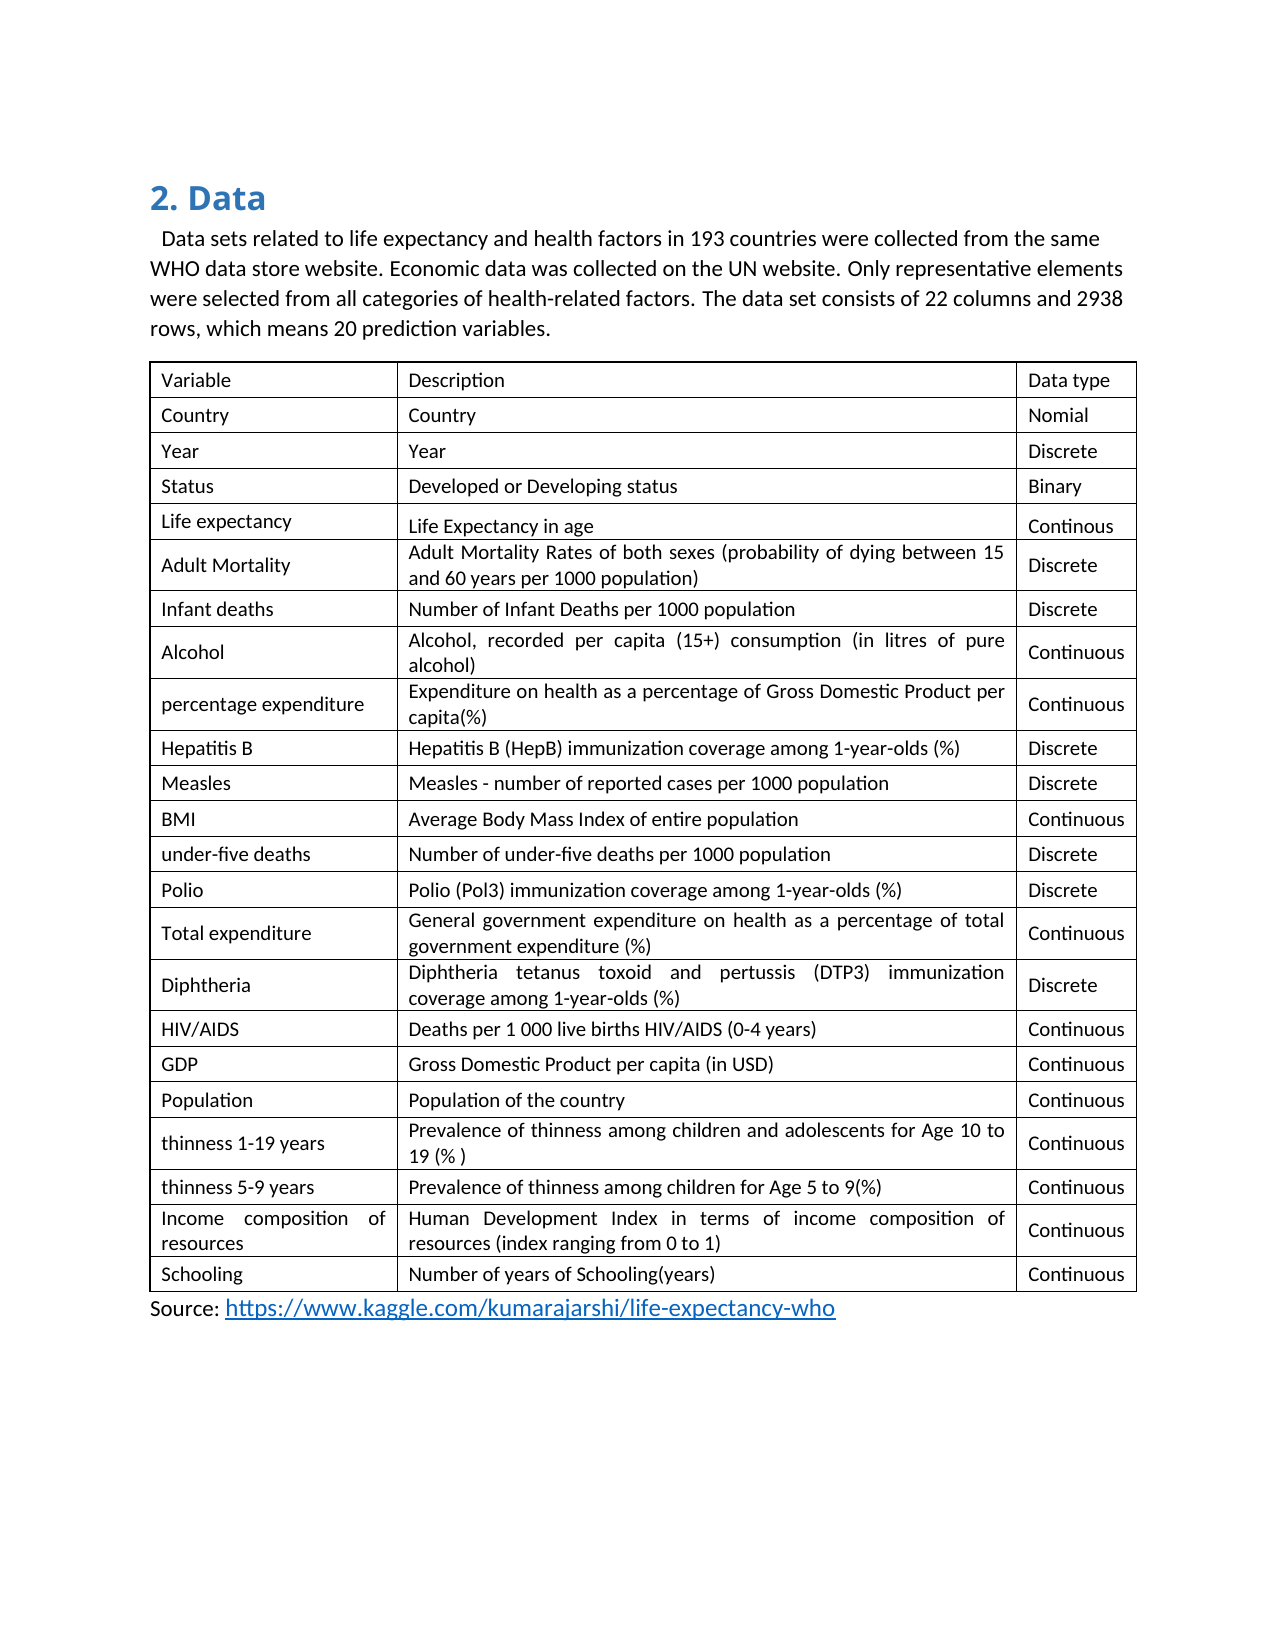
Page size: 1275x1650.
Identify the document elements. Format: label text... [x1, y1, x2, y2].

table_cell Total expenditure [151, 908, 397, 958]
table_cell Income composition of resources [243, 1205, 397, 1256]
table_cell Life expectancy [151, 504, 397, 538]
table_cell Continuous [1017, 627, 1136, 678]
table_cell Continuous [1017, 1170, 1136, 1204]
table_cell Diphtheria [151, 960, 397, 1010]
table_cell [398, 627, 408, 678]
table_cell Expenditure on health as a percentage of Gross Domestic Product per capita(%) [487, 679, 1016, 729]
table_cell Schooling [151, 1257, 397, 1291]
table_header Data type [1017, 363, 1136, 397]
table_cell Prevalence of thinness among children for Age 5 to 9(%) [398, 1170, 1016, 1204]
table_cell HIV/AIDS [151, 1011, 397, 1046]
table_cell Adult Mortality [151, 540, 397, 590]
table_cell Discrete [1017, 837, 1136, 871]
table_header Variable [151, 363, 397, 397]
table_cell Number of years of Schooling(years) [398, 1257, 1016, 1291]
table_cell GDP [151, 1047, 397, 1081]
table_cell Year [151, 433, 397, 468]
table_cell Deaths per 1 000 live births HIV/AIDS (0-4 years) [398, 1011, 1016, 1046]
table_cell Discrete [1017, 872, 1136, 907]
table_cell Continuous [1017, 1118, 1136, 1168]
table_header Description [398, 363, 1016, 397]
table_cell Continuous [1017, 679, 1136, 729]
table_cell Alcohol [151, 627, 397, 678]
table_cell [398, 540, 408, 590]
table_cell Developed or Developing status [398, 469, 1016, 503]
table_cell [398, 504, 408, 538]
text Data sets related to life expectancy and health factors in 193 countries were collected from the same WHO data store website. Economic data was collected on the UN website. Only representative elements were selected from all categories of health-related factors. The data set consists of 22 columns and 2938 rows, which means 20 prediction variables. [150, 224, 1125, 343]
table_cell Continuous [1017, 801, 1136, 836]
table_cell Prevalence of thinness among children and adolescents for Age 10 to 19 (% ) [466, 1118, 1016, 1168]
table_cell Average Body Mass Index of entire population [398, 801, 1016, 836]
table_cell Continuous [1017, 1257, 1136, 1291]
table_cell Continuous [1017, 1047, 1136, 1081]
table_cell Binary [1017, 469, 1136, 503]
table_cell under-five deaths [151, 837, 397, 871]
table_cell BMI [151, 801, 397, 836]
text Source: https://www.kaggle.com/kumarajarshi/life-expectancy-who [150, 1292, 1125, 1323]
table_cell Human Development Index in terms of income composition of resources (index ranging from 0 to 1) [721, 1205, 1016, 1256]
table_cell Discrete [1017, 960, 1136, 1010]
table_cell Population of the country [398, 1082, 1016, 1117]
table_cell Continuous [1017, 1205, 1136, 1256]
table_cell Continuous [1017, 1011, 1136, 1046]
table_cell Population [151, 1082, 397, 1117]
table_cell Polio (Pol3) immunization coverage among 1-year-olds (%) [398, 872, 1016, 907]
table_cell Hepatitis B (HepB) immunization coverage among 1-year-olds (%) [398, 731, 1016, 765]
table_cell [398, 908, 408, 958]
table_cell Infant deaths [151, 591, 397, 626]
table_cell Country [398, 398, 1016, 432]
table_cell General government expenditure on health as a percentage of total government expenditure (%) [652, 908, 1016, 958]
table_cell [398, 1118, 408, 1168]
table_cell Number of under-five deaths per 1000 population [398, 837, 1016, 871]
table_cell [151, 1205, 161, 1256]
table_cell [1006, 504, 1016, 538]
table_cell Year [398, 433, 1016, 468]
table_cell Discrete [1017, 766, 1136, 800]
table_cell Discrete [1017, 540, 1136, 590]
table_cell Continuous [1017, 1082, 1136, 1117]
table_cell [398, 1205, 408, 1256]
table_cell Nomial [1017, 398, 1136, 432]
table_cell Number of Infant Deaths per 1000 population [398, 591, 1016, 626]
table_cell Discrete [1017, 731, 1136, 765]
table_cell thinness 1-19 years [151, 1118, 397, 1168]
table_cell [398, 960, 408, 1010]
table_cell Status [151, 469, 397, 503]
table_cell Gross Domestic Product per capita (in USD) [398, 1047, 1016, 1081]
table_cell Measles [151, 766, 397, 800]
table_cell Continuous [1017, 908, 1136, 958]
table_cell Polio [151, 872, 397, 907]
table_cell Measles - number of reported cases per 1000 population [398, 766, 1016, 800]
table_cell Diphtheria tetanus toxoid and pertussis (DTP3) immunization coverage among 1-year-olds (%) [680, 960, 1016, 1010]
table_cell percentage expenditure [151, 679, 397, 729]
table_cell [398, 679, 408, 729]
table_cell Hepatitis B [151, 731, 397, 765]
table_cell Discrete [1017, 433, 1136, 468]
table_cell thinness 5-9 years [151, 1170, 397, 1204]
table_cell Alcohol, recorded per capita (15+) consumption (in litres of pure alcohol) [476, 627, 1016, 678]
table_cell Country [151, 398, 397, 432]
table_cell Discrete [1017, 591, 1136, 626]
subtitle 2. Data [150, 175, 1125, 220]
table_cell Adult Mortality Rates of both sexes (probability of dying between 15 and 60 years per 1000 population) [699, 540, 1016, 590]
